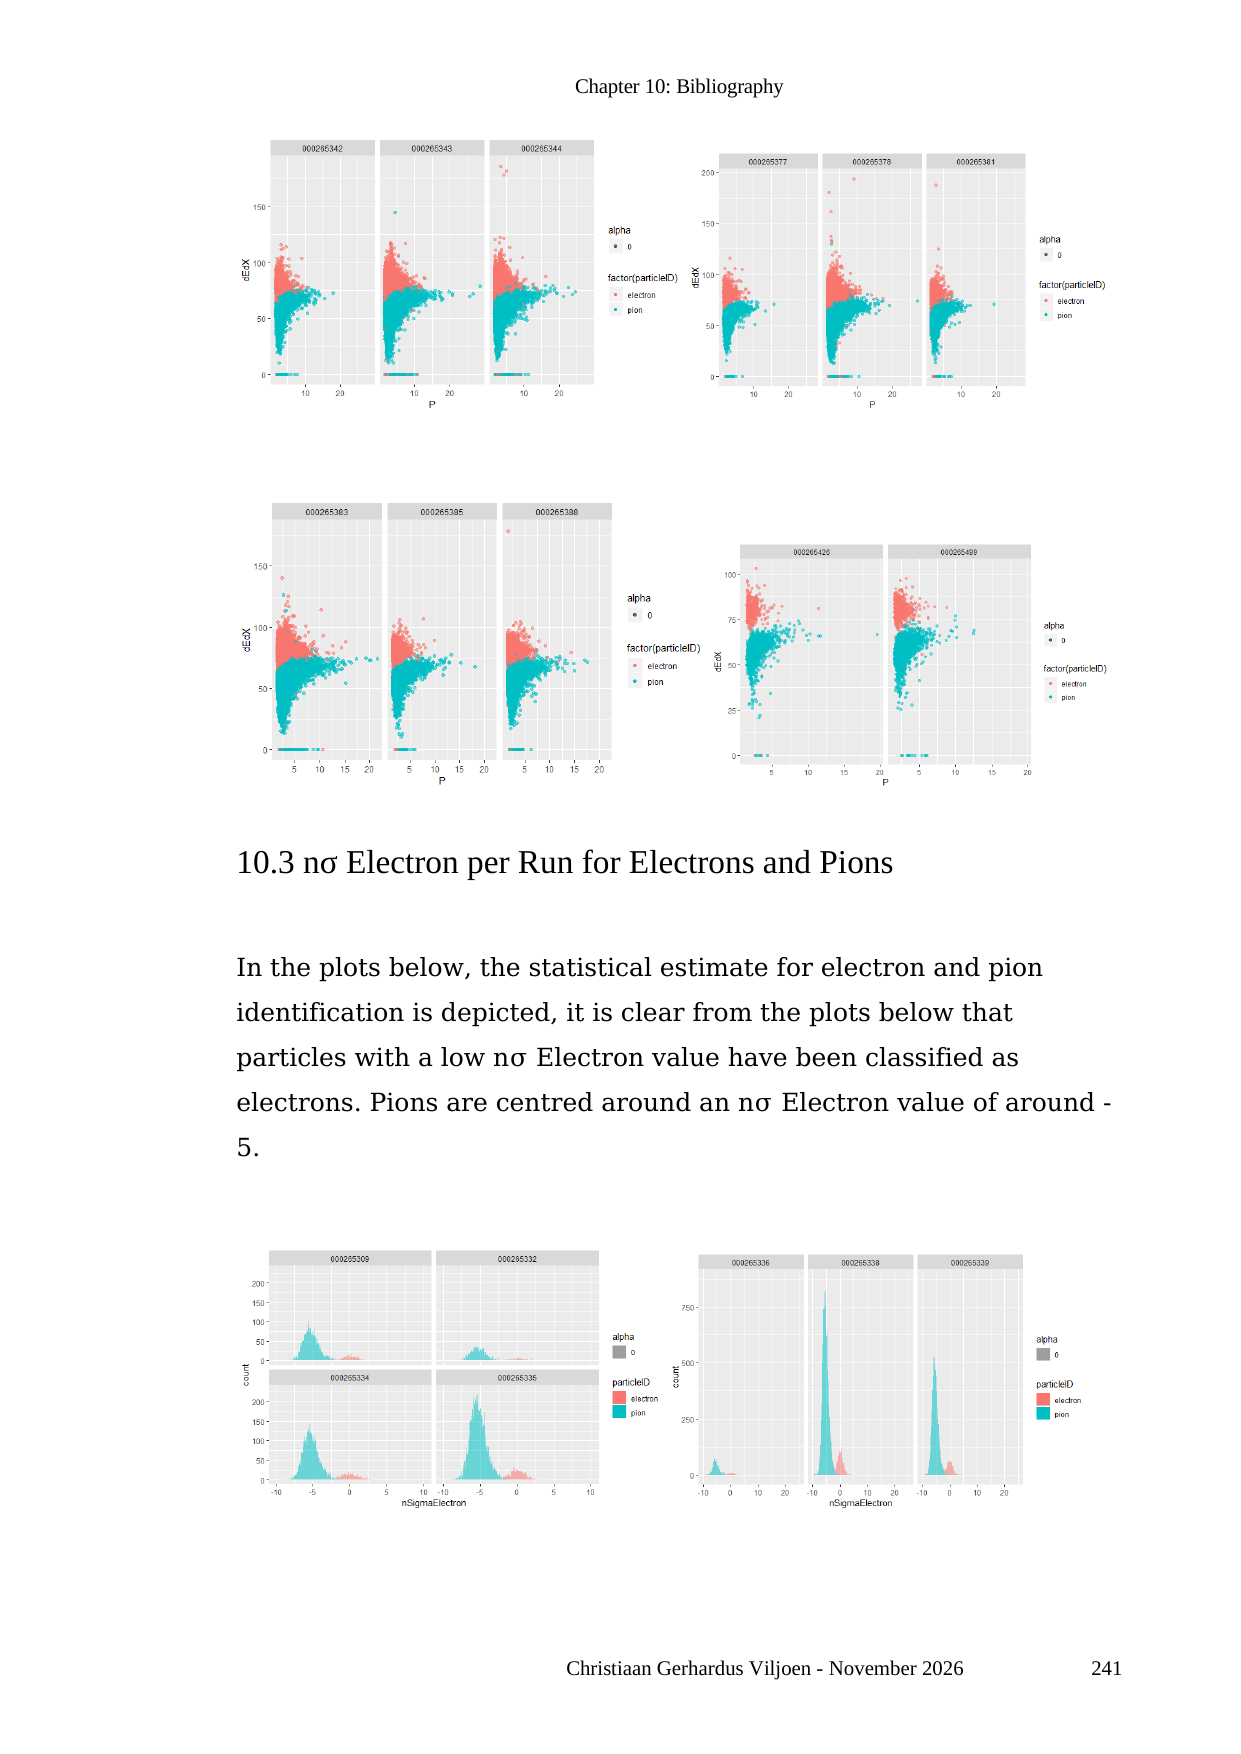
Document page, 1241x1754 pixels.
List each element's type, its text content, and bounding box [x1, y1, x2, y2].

subtitle nσ Electron per Run for Electrons and Pions [236, 843, 1122, 881]
picture [236, 1246, 1090, 1512]
picture [236, 498, 1115, 791]
text In the plots below, the statistical estimate for electron and pion identification is depicted, it is clear from the plots below that particles with a low nσ Electron value have been classified as electrons. Pions are centred around an nσ Electron value of around -5. [236, 951, 1122, 1161]
picture [236, 135, 1114, 414]
